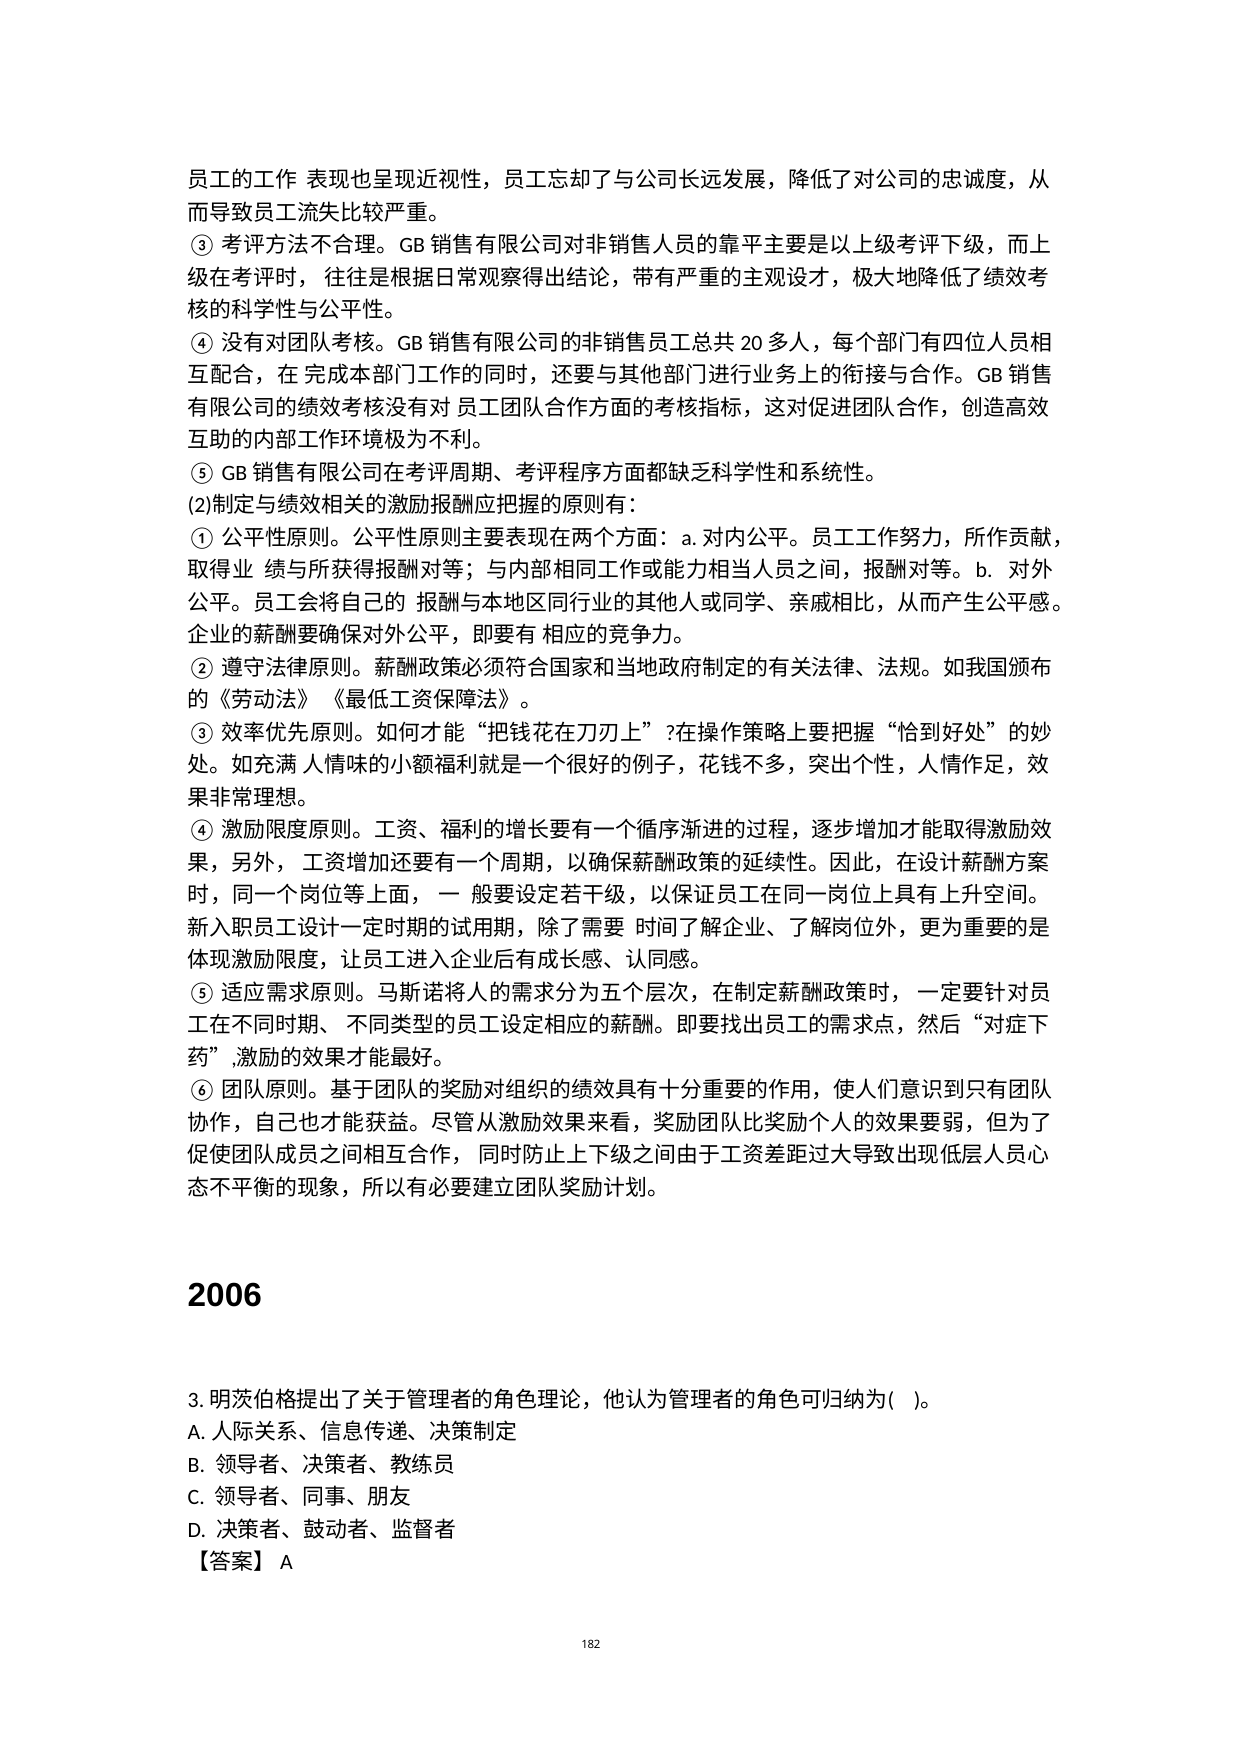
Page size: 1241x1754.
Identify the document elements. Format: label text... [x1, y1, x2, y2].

subtitle 2006 [187, 1262, 1053, 1327]
text D. 决策者、鼓动者、监督者 [187, 1511, 1053, 1544]
text ④没有对团队考核。GB 销售有限公司的非销售员工总共20多人，每个部门有四位人员相互配合，在 完成本部门工作的同时，还要与其他部门进行业务上的衔接与合作。GB 销售有限公司的绩效考核没有对 员工团队合作方面的考核指标，这对促进团队合作，创造高效、互助的内部工作环境极为不利。 [187, 324, 1053, 454]
text ③考评方法不合理。GB 销售有限公司对非销售人员的靠平主要是以上级考评下级，而上级在考评时， 往往是根据日常观察得出结论，带有严重的主观设才，极大地降低了绩效考核的科学性与公平性。 [187, 227, 1053, 324]
text C. 领导者、同事、朋友 [187, 1479, 1053, 1511]
text ②遵守法律原则。薪酬政策必须符合国家和当地政府制定的有关法律、法规。如我国颁布的《劳动法》 《最低工资保障法》。 [187, 649, 1053, 714]
text ⑤ GB 销售有限公司在考评周期、考评程序方面都缺乏科学性和系统性。 [187, 454, 1053, 487]
text B. 领导者、决策者、教练员 [187, 1446, 1053, 1479]
text ③效率优先原则。如何才能“把钱花在刀刃上”?在操作策略上要把握“恰到好处”的妙处。如充满 人情味的小额福利就是一个很好的例子，花钱不多，突出个性，人情作足，效果非常理想。 [187, 714, 1053, 812]
text (2)制定与绩效相关的激励报酬应把握的原则有： [187, 487, 1053, 519]
text ⑥团队原则。基于团队的奖励对组织的绩效具有十分重要的作用，使人们意识到只有团队协作，自己也才能获益。尽管从激励效果来看，奖励团队比奖励个人的效果要弱，但为了促使团队成员之间相互合作， 同时防止上下级之间由于工资差距过大导致出现低层人员心态不平衡的现象，所以有必要建立团队奖励计划。 [187, 1072, 1053, 1202]
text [187, 162, 1053, 227]
text ⑤适应需求原则。马斯诺将人的需求分为五个层次，在制定薪酬政策时， 一定要针对员工在不同时期、 不同类型的员工设定相应的薪酬。即要找出员工的需求点，然后“对症下药”,激励的效果才能最好。 [187, 974, 1053, 1072]
text 3. 明茨伯格提出了关于管理者的角色理论，他认为管理者的角色可归纳为( )。 [187, 1381, 1053, 1414]
text A. 人际关系、信息传递、决策制定 [187, 1414, 1053, 1446]
text 【答案】 A [187, 1544, 1053, 1576]
text ④激励限度原则。工资、福利的增长要有一个循序渐进的过程，逐步增加才能取得激励效果，另外， 工资增加还要有一个周期，以确保薪酬政策的延续性。因此，在设计薪酬方案时，同一个岗位等上面， 一 般要设定若干级，以保证员工在同一岗位上具有上升空间。新入职员工设计一定时期的试用期，除了需要 时间了解企业、了解岗位外，更为重要的是体现激励限度，让员工进入企业后有成长感、认同感。 [187, 812, 1053, 974]
text ①公平性原则。公平性原则主要表现在两个方面：a. 对内公平。员工工作努力，所作贡献，取得业 绩与所获得报酬对等；与内部相同工作或能力相当人员之间，报酬对等。b. 对外公平。员工会将自己的 报酬与本地区同行业的其他人或同学、亲戚相比，从而产生公平感。企业的薪酬要确保对外公平，即要有 相应的竞争力。 [187, 519, 1053, 649]
